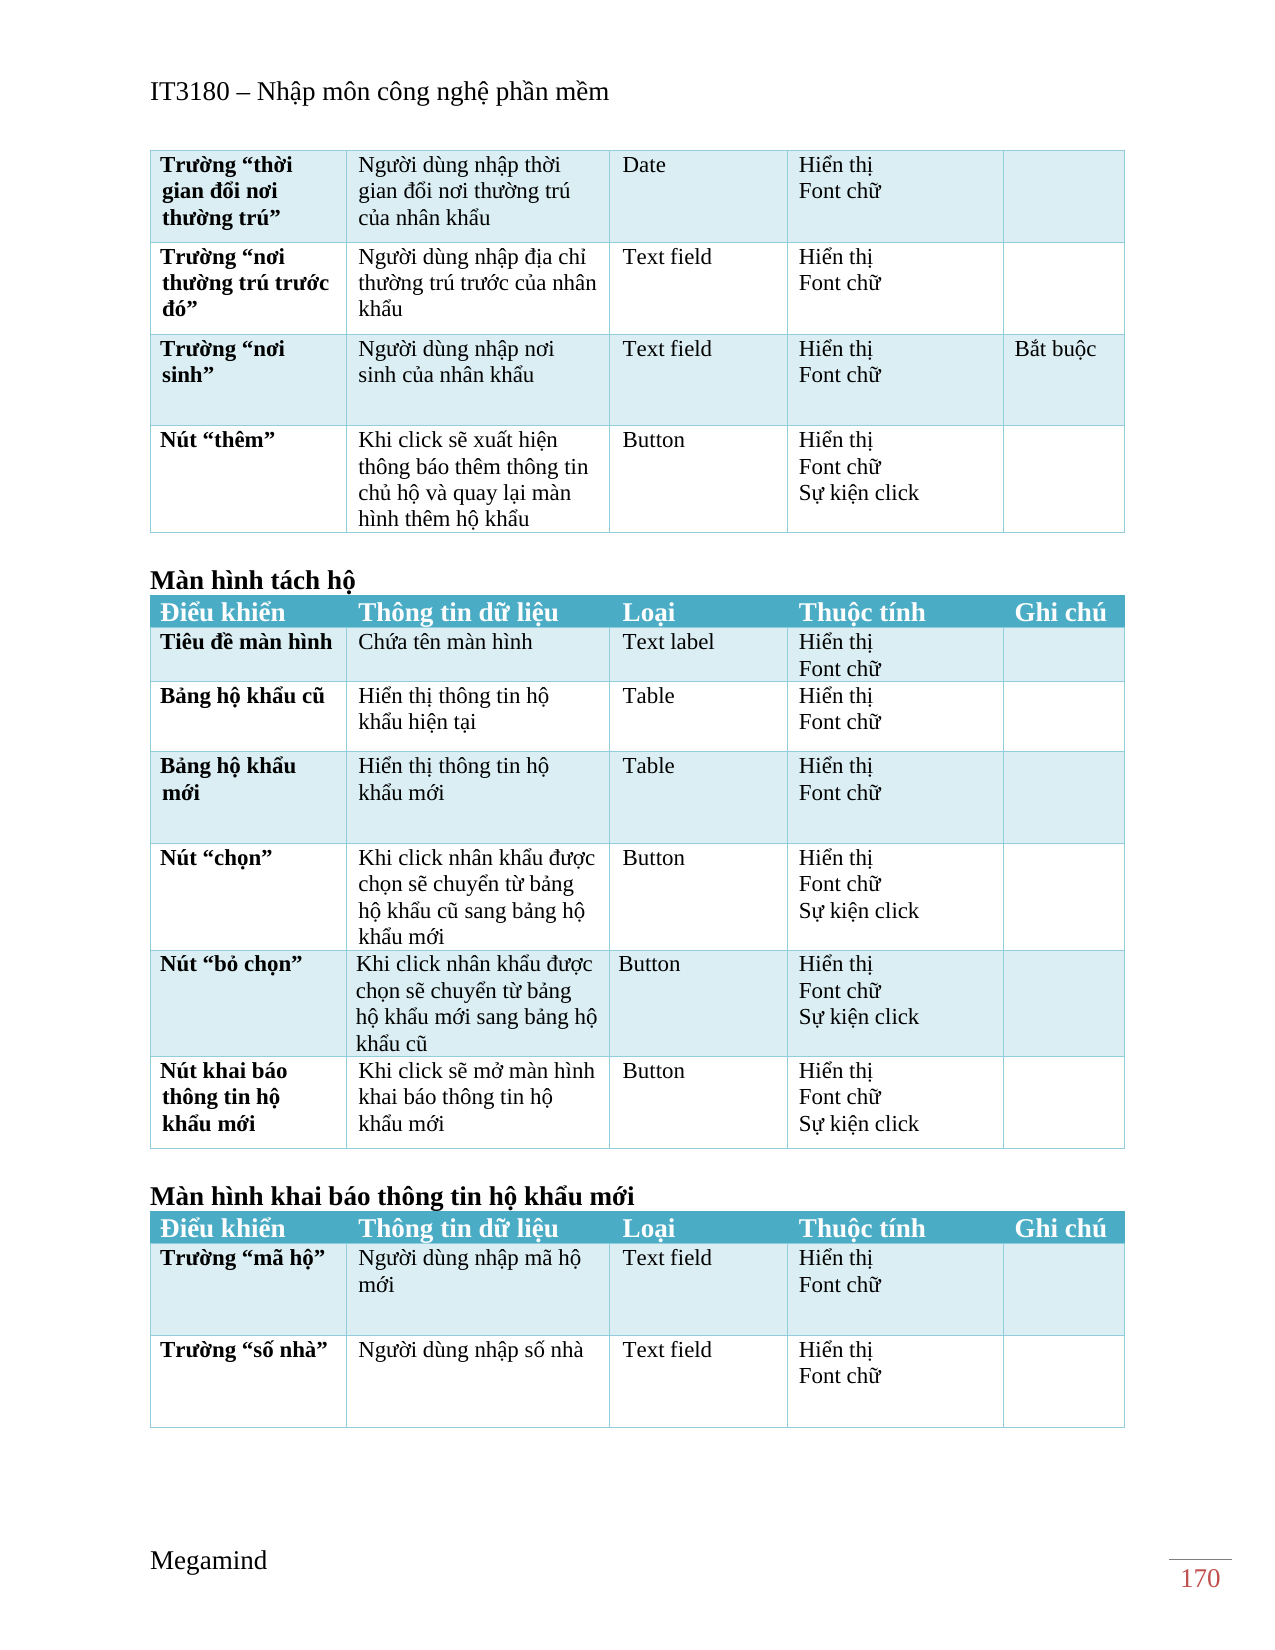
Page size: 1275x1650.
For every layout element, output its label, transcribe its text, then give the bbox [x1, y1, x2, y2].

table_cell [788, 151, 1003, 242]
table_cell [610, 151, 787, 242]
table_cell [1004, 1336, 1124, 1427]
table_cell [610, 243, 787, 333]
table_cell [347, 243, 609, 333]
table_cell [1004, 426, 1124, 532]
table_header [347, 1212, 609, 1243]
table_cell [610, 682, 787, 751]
text Màn hình tách hộ [150, 564, 1125, 595]
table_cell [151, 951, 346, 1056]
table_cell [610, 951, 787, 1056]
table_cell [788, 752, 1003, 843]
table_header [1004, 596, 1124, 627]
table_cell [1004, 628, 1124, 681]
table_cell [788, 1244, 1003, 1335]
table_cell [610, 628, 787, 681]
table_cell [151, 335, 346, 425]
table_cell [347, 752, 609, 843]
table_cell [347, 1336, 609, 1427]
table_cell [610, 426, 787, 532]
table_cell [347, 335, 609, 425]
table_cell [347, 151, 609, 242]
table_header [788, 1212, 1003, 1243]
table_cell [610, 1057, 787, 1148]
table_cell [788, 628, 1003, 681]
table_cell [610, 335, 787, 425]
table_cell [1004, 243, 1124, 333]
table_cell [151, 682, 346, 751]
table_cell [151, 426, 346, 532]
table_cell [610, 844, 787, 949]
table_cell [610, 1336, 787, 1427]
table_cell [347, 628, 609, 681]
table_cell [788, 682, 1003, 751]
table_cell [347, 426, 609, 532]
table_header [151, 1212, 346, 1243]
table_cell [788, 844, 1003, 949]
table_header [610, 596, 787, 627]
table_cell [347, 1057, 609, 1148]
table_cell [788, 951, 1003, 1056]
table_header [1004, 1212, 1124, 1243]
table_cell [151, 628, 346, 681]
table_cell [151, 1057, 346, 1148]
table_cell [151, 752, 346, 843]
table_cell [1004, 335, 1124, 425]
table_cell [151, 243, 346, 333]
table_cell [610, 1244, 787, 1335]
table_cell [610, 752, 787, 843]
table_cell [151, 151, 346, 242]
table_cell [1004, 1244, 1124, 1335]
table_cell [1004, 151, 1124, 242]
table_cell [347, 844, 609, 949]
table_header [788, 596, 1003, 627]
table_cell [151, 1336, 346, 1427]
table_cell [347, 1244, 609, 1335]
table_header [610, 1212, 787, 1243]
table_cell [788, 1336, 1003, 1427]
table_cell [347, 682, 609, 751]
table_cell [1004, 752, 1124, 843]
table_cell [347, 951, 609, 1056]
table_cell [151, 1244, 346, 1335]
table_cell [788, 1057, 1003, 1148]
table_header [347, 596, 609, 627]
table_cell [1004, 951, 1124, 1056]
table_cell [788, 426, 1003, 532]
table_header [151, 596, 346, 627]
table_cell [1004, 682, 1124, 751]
text Màn hình khai báo thông tin hộ khẩu mới [150, 1180, 1125, 1211]
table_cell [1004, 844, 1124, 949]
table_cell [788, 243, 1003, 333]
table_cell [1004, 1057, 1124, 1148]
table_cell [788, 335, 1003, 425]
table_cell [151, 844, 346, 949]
